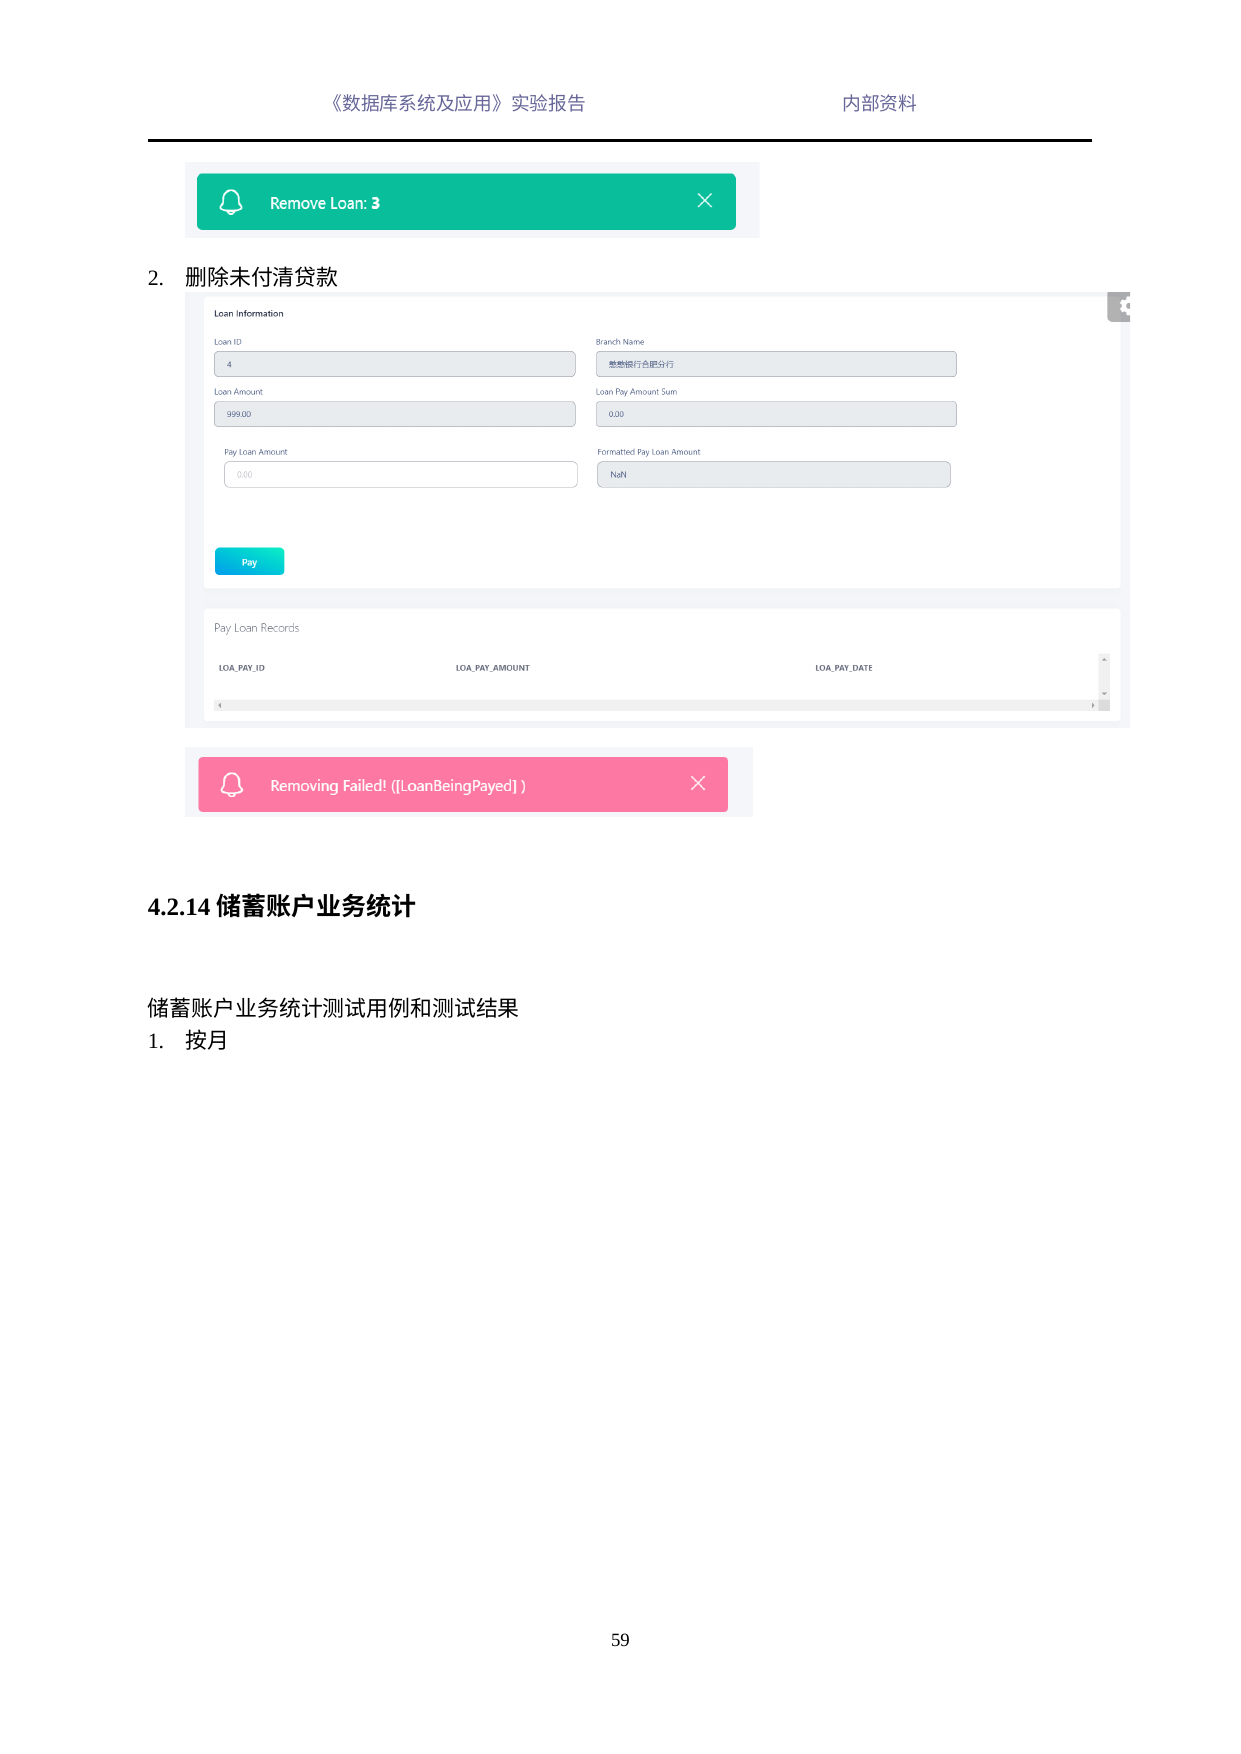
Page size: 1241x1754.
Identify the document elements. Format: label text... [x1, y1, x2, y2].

picture [185, 162, 760, 238]
list 按月 [148, 1023, 1092, 1055]
list 删除未付清贷款 [148, 259, 1092, 292]
picture [185, 747, 753, 817]
picture [185, 292, 1130, 728]
subtitle 4.2.14 储蓄账户业务统计 [148, 872, 1092, 937]
text 储蓄账户业务统计测试用例和测试结果 [148, 990, 1092, 1023]
